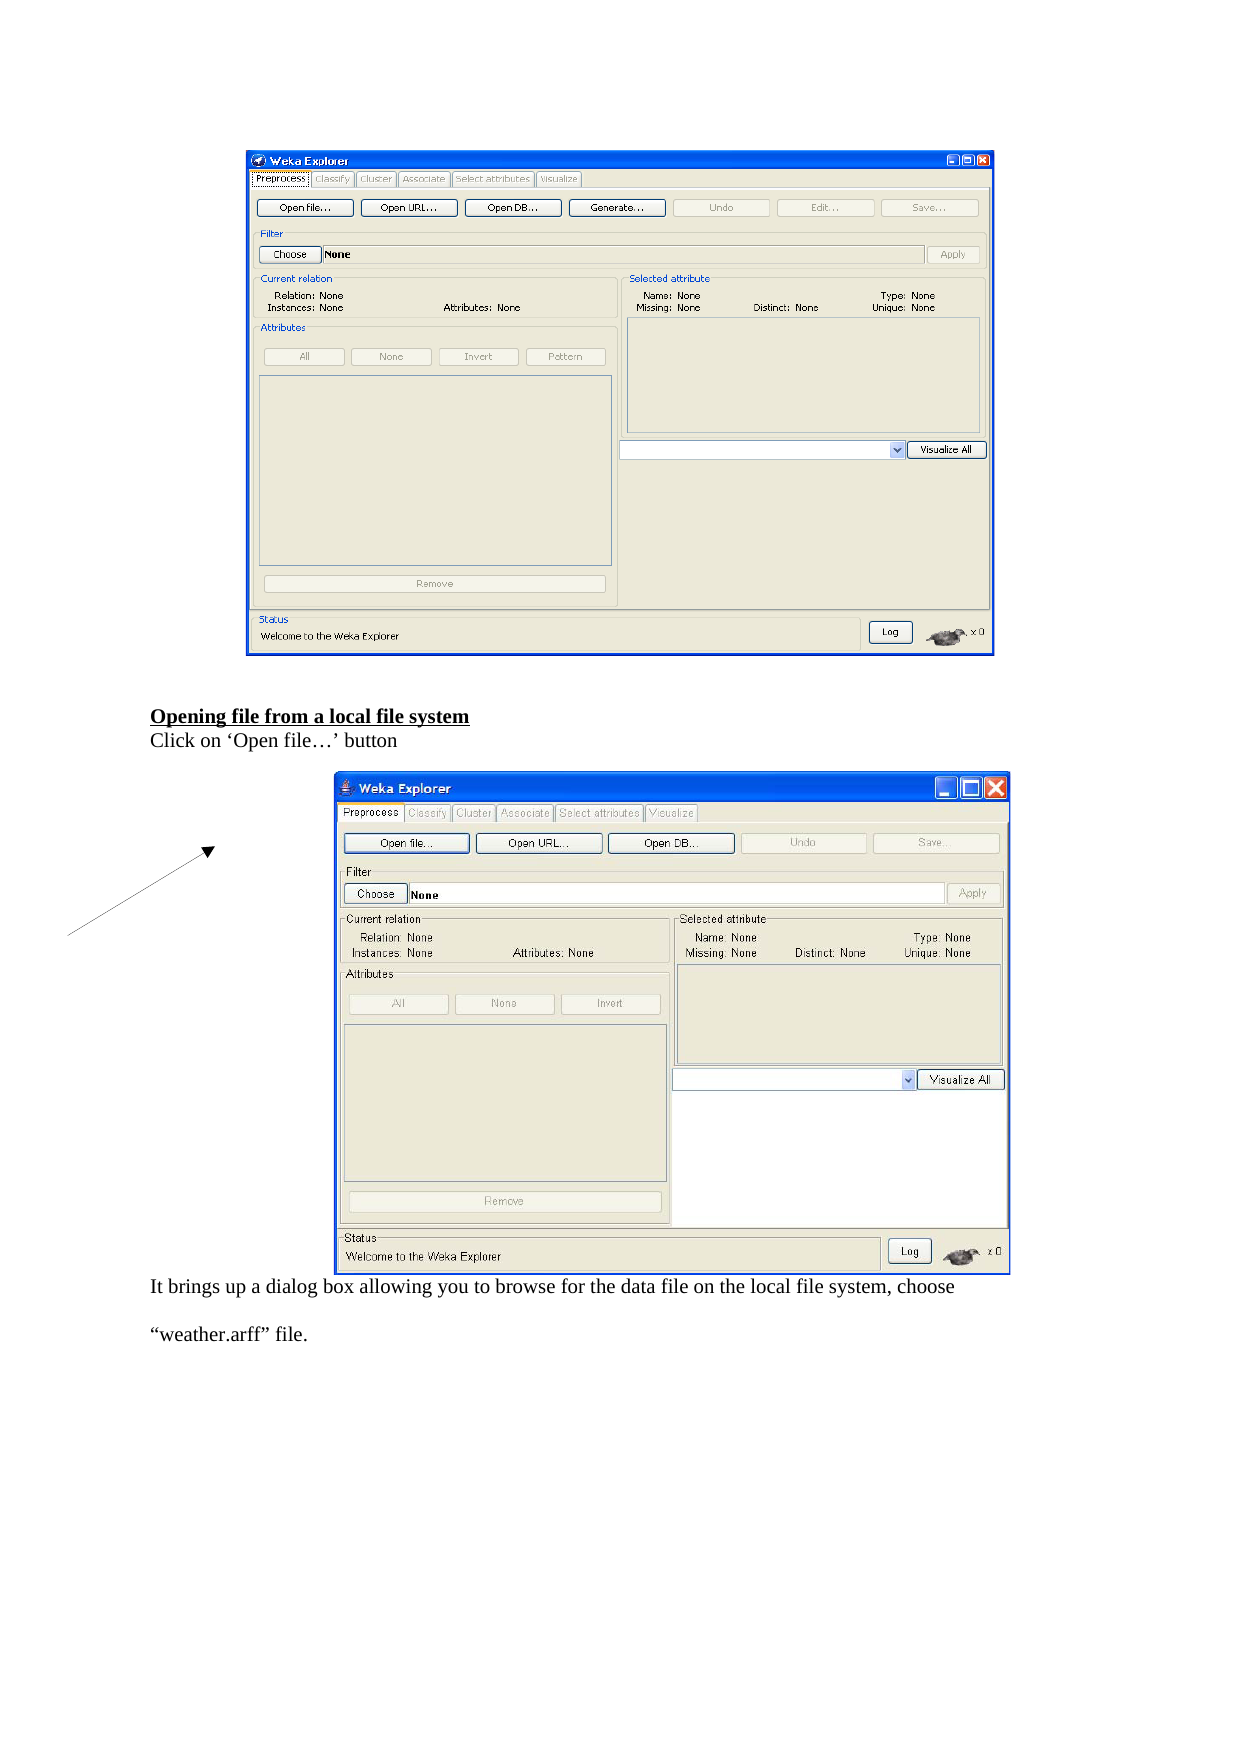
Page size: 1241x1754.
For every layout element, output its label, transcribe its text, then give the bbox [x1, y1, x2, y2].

text “weather.arff” file. [150, 1322, 1090, 1346]
text Click on ‘Open file…’ button [150, 728, 1090, 752]
text It brings up a dialog box allowing you to browse for the data file on the local file system, choose [150, 1134, 1090, 1298]
text Opening file from a local file system [150, 704, 1090, 728]
picture [245, 150, 995, 656]
